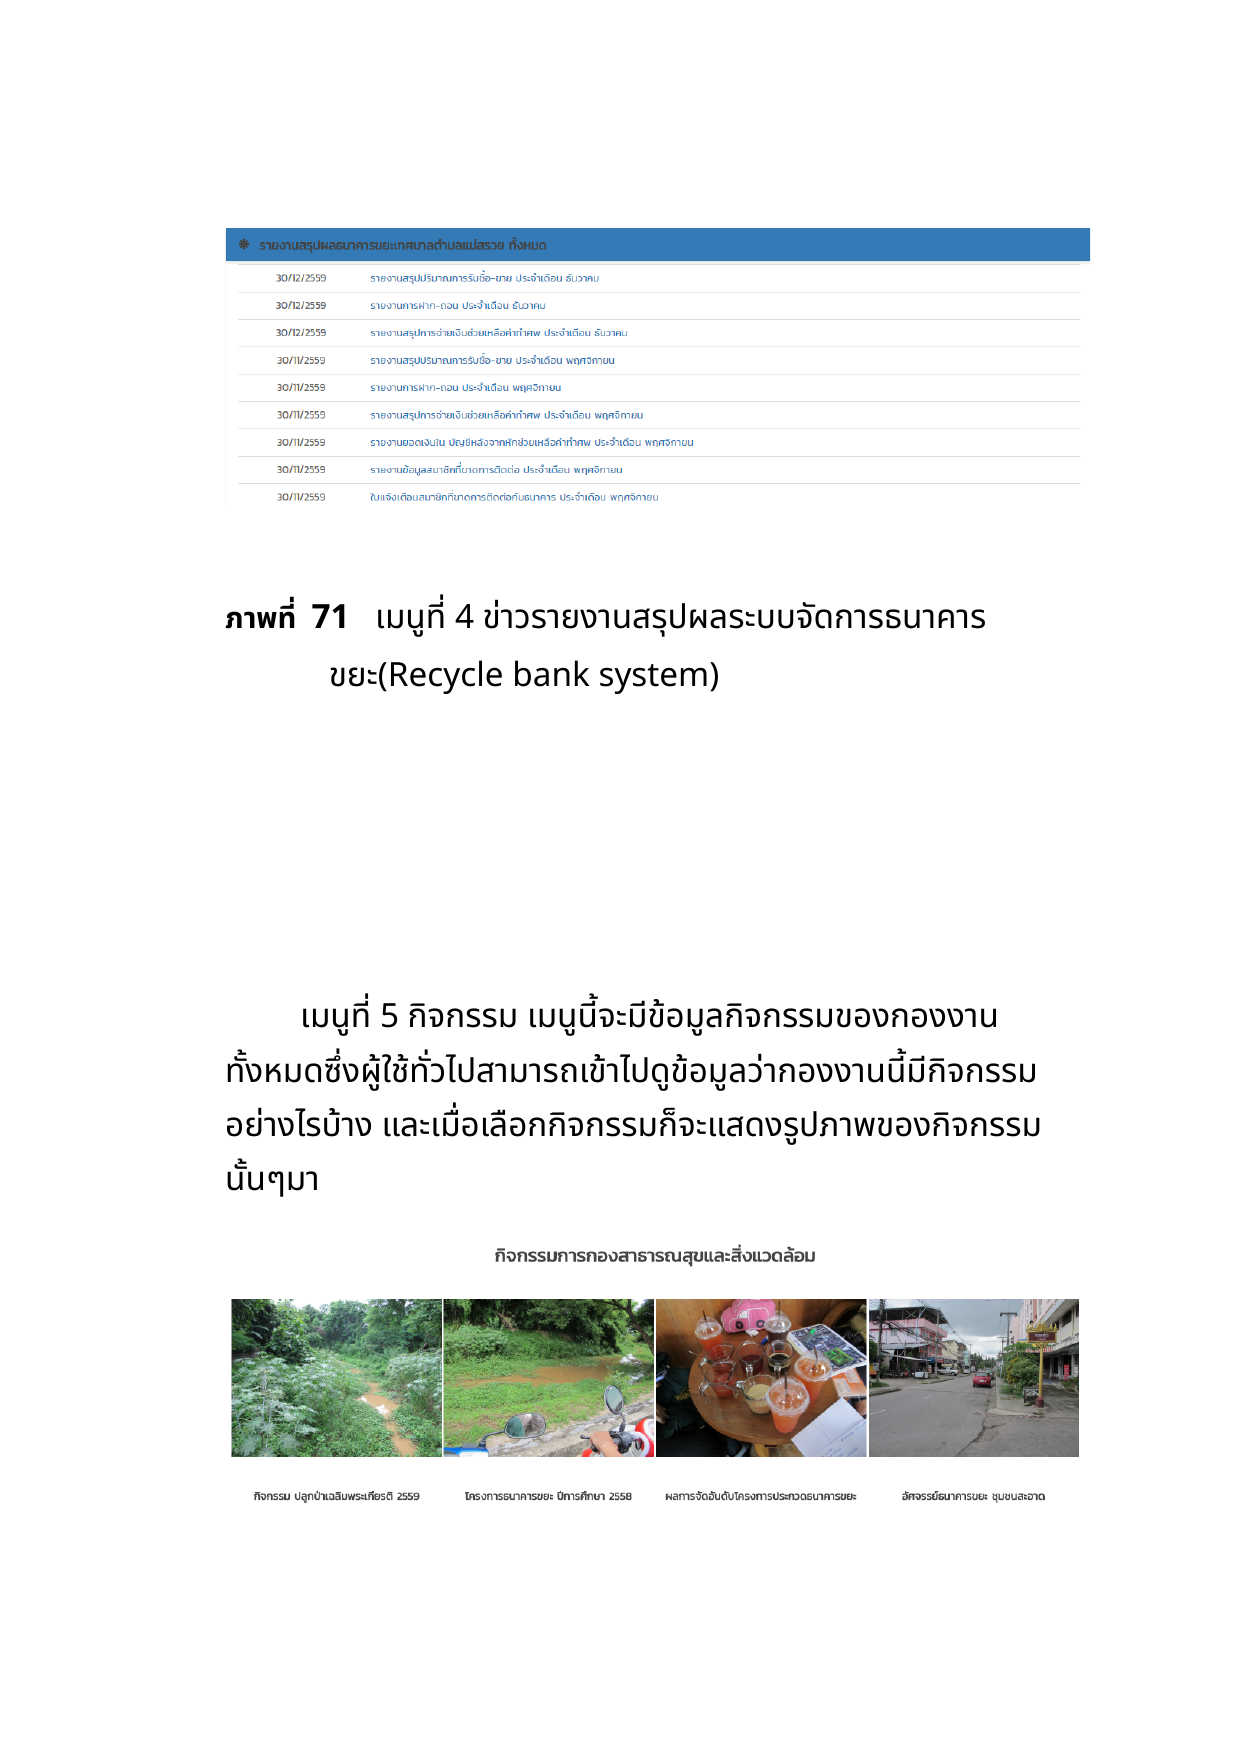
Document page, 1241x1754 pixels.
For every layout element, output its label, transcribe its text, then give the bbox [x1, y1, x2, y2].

list เมนูที่ 4 ข่าวรายงานสรุปผลระบบจัดการธนาคารขยะ(Recycle bank system) [225, 592, 1090, 701]
text เมนูที่ 5 กิจกรรม เมนูนี้จะมีข้อมูลกิจกรรมของกองงานทั้งหมดซึ่งผู้ใช้ทั่วไปสามารถเข้าไปดูข้อมูลว่ากองงานนี้มีกิจกรรมอย่างไรบ้าง และเมื่อเลือกกิจกรรมก็จะแสดงรูปภาพของกิจกรรมนั้นๆมา [225, 992, 1090, 1206]
